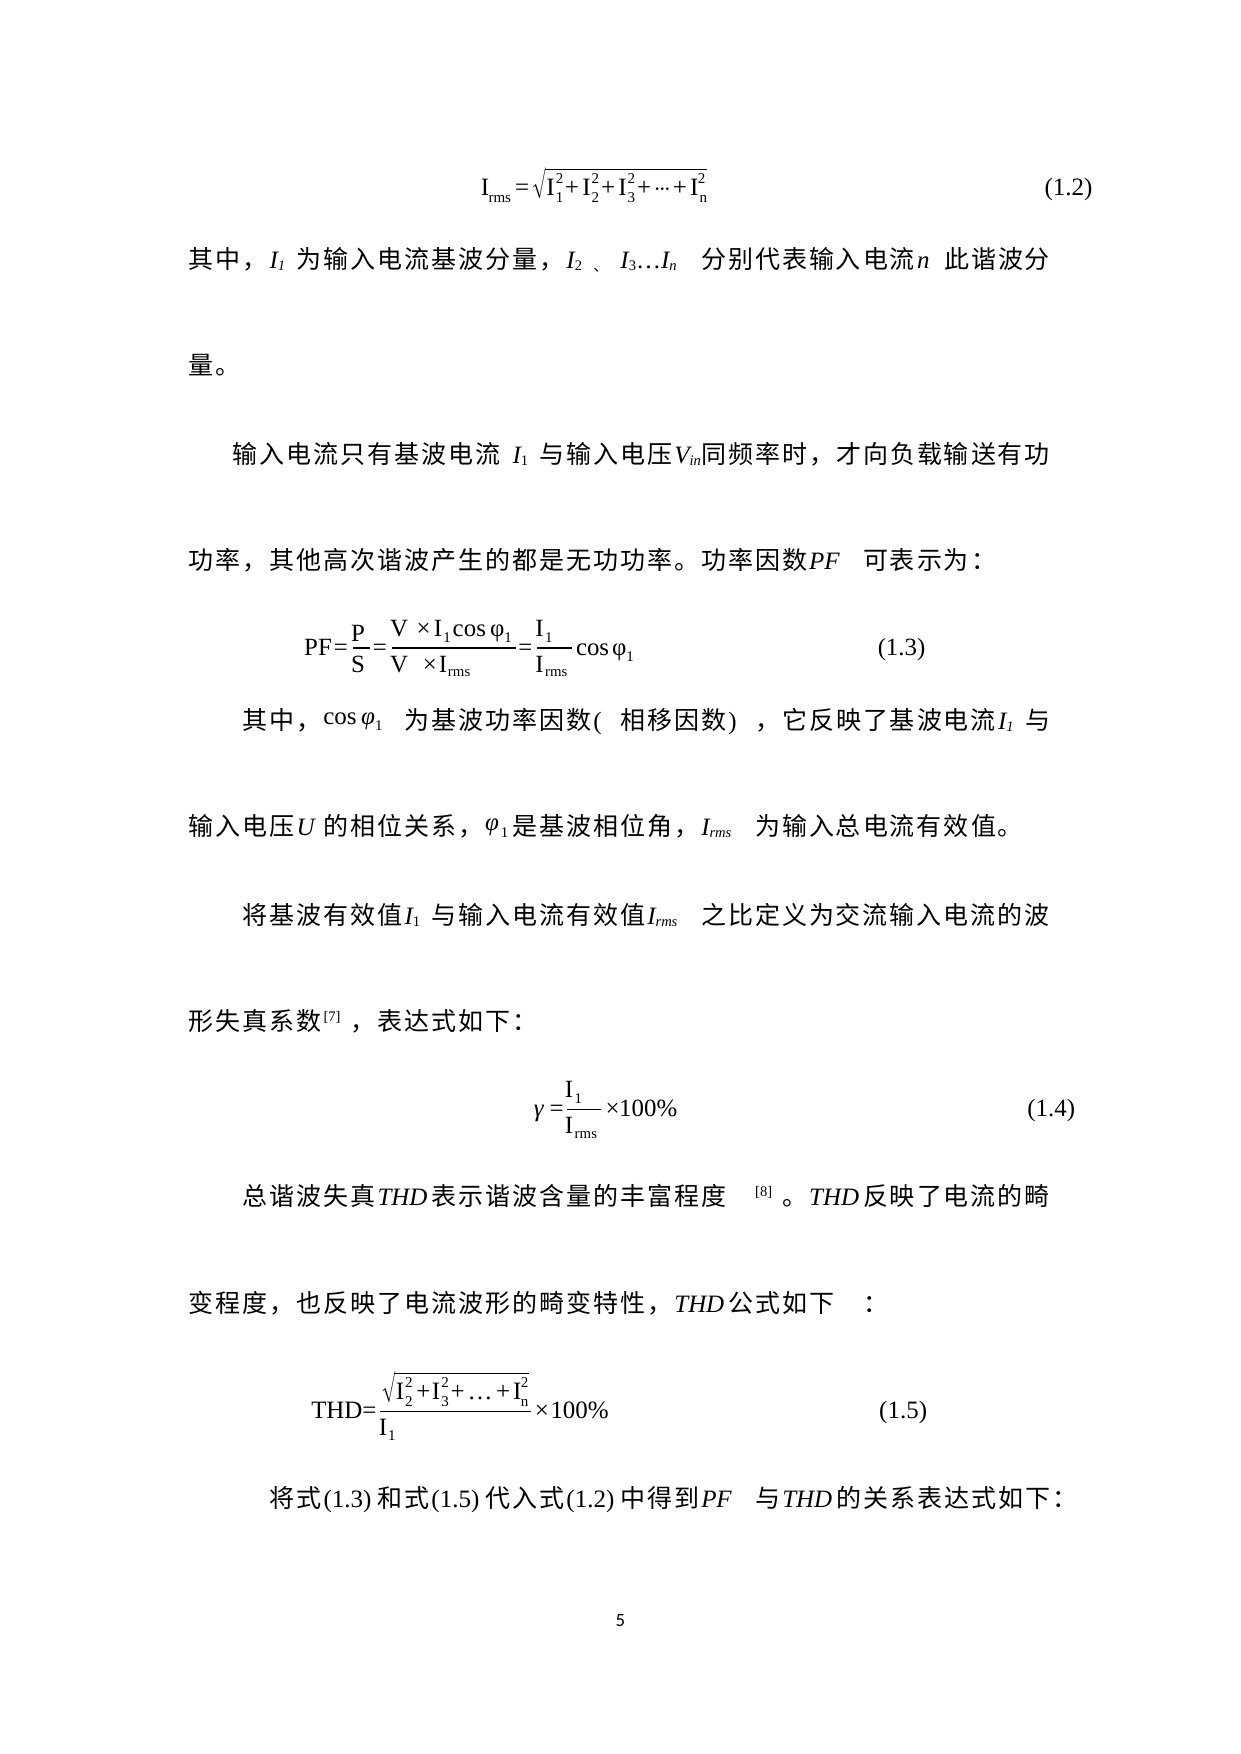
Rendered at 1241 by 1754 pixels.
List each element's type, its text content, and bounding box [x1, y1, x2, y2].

text 其中，为基波功率因数(相移因数)，它反映了基波电流I1与输入电压U的相位关系，是基波相位角，Irms为输入总电流有效值。 [188, 683, 1052, 860]
text 总谐波失真THD表示谐波含量的丰富程度 [8] 。THD反映了电流的畸变程度，也反映了电流波形的畸变特性，THD公式如下 ： [188, 1159, 1052, 1337]
text 将式(1.3)和式(1.5)代入式(1.2)中得到PF与THD的关系表达式如下： [188, 1461, 1052, 1532]
text 将基波有效值I1与输入电流有效值Irms之比定义为交流输入电流的波形失真系数[7]，表达式如下： [188, 878, 1052, 1055]
text 其中，I1为输入电流基波分量，I2、I3…In分别代表输入电流n此谐波分量。 [188, 222, 1052, 399]
text 输入电流只有基波电流I1与输入电压Vin同频率时，才向负载输送有功功率，其他高次谐波产生的都是无功功率。功率因数PF可表示为： [188, 417, 1052, 594]
